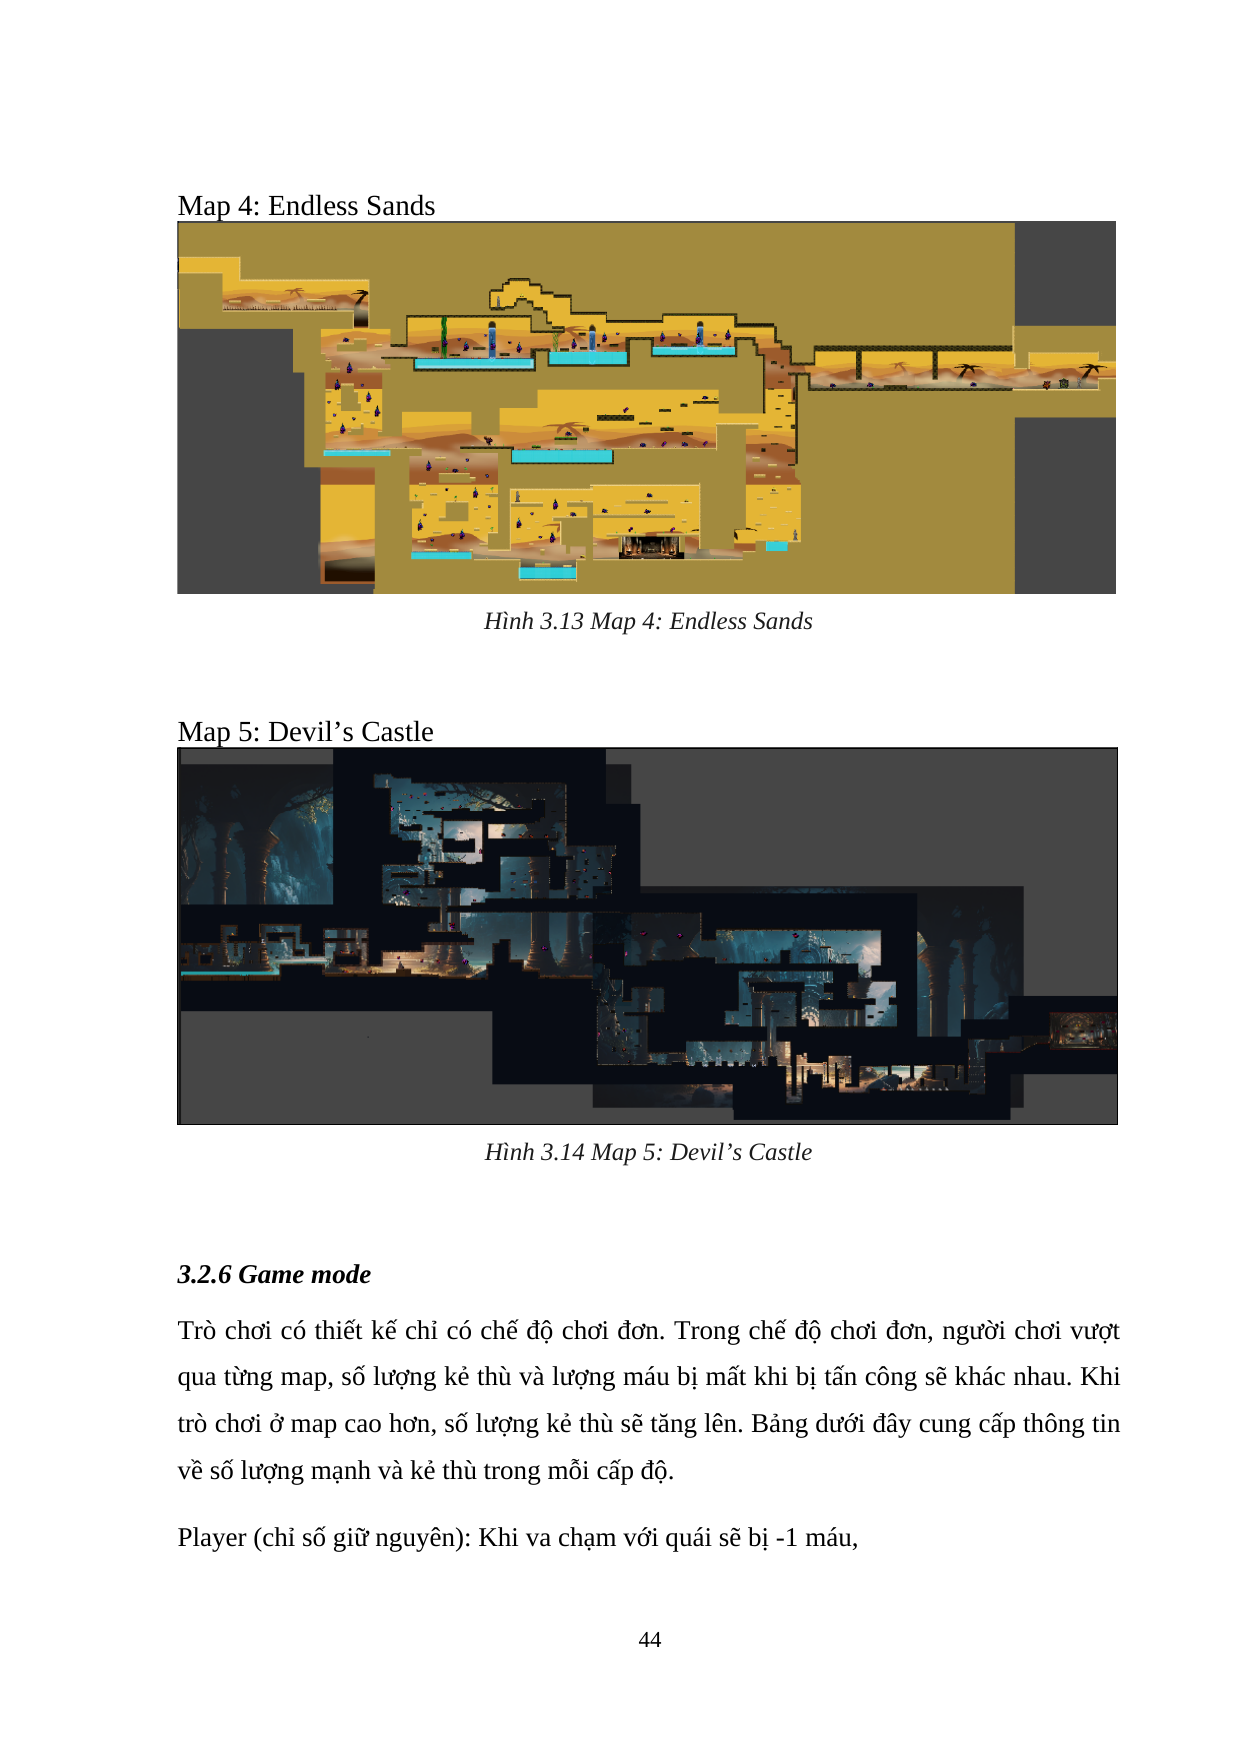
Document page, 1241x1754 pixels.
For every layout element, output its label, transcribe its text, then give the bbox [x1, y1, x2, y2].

subtitle 3.2.6 Game mode [177, 1258, 1122, 1289]
text Trò chơi có thiết kế chỉ có chế độ chơi đơn. Trong chế độ chơi đơn, người chơi vượt qua từng map, số lượng kẻ thù và lượng máu bị mất khi bị tấn công sẽ khác nhau. Khi trò chơi ở map cao hơn, số lượng kẻ thù sẽ tăng lên. Bảng dưới đây cung cấp thông tin về số lượng mạnh và kẻ thù trong mỗi cấp độ. [177, 1314, 1122, 1485]
text Map 4: Endless Sands [177, 188, 1122, 221]
picture [178, 749, 1117, 1124]
text Hình 3.14 Map 5: Devil’s Castle [177, 1137, 1122, 1166]
text Player (chỉ số giữ nguyên): Khi va chạm với quái sẽ bị -1 máu, [177, 1521, 1122, 1552]
picture [177, 221, 1116, 594]
text Hình 3.13 Map 4: Endless Sands [177, 606, 1122, 635]
text Map 5: Devil’s Castle [177, 714, 1122, 748]
